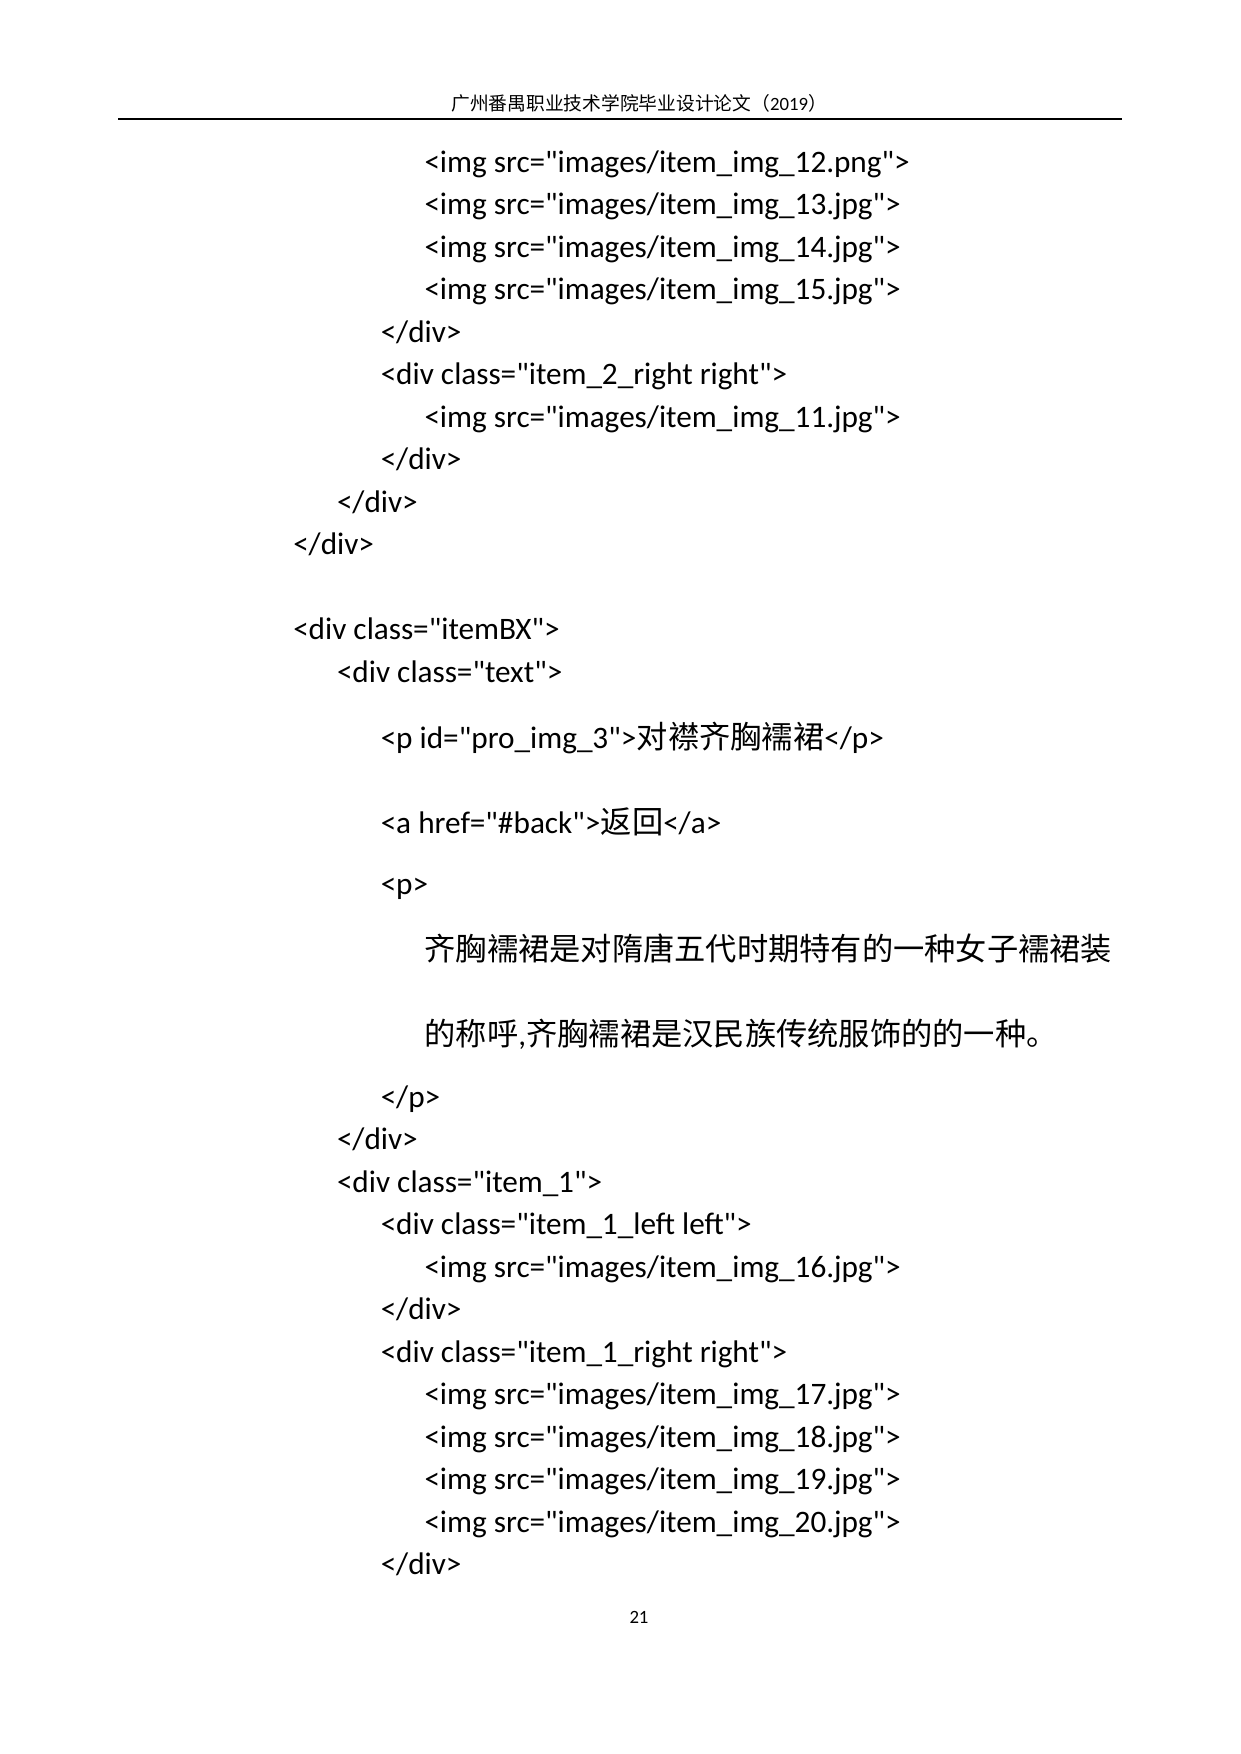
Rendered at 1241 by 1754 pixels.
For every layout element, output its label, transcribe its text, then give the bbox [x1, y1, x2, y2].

text <img src="images/item_img_14.jpg"> [118, 224, 1122, 267]
text <img src="images/item_img_11.jpg"> [118, 394, 1122, 437]
text <img src="images/item_img_18.jpg"> [118, 1414, 1122, 1457]
text <div class="item_1"> [118, 1159, 1122, 1202]
text </div> [118, 1117, 1122, 1159]
text <img src="images/item_img_19.jpg"> [118, 1457, 1122, 1499]
text <p> [118, 862, 1122, 904]
text </p> [118, 1074, 1122, 1117]
text <img src="images/item_img_13.jpg"> [118, 182, 1122, 224]
text 齐胸襦裙是对隋唐五代时期特有的一种女子襦裙装的称呼,齐胸襦裙是汉民族传统服饰的的一种。 [424, 904, 1122, 1074]
text <img src="images/item_img_16.jpg"> [118, 1244, 1122, 1287]
text <img src="images/item_img_17.jpg"> [118, 1372, 1122, 1414]
text <div class="itemBX"> [118, 607, 1122, 649]
text <img src="images/item_img_15.jpg"> [118, 267, 1122, 309]
text <div class="text"> [118, 649, 1122, 692]
text <div class="item_1_left left"> [118, 1202, 1122, 1244]
text </div> [118, 1542, 1122, 1584]
text </div> [118, 479, 1122, 522]
text </div> [118, 1287, 1122, 1329]
text <img src="images/item_img_20.jpg"> [118, 1499, 1122, 1542]
text <img src="images/item_img_12.png"> [118, 139, 1122, 182]
text <div class="item_1_right right"> [118, 1329, 1122, 1372]
text </div> [118, 522, 1122, 564]
text <p id="pro_img_3">对襟齐胸襦裙</p> [118, 692, 1122, 777]
text </div> [118, 437, 1122, 479]
text <div class="item_2_right right"> [118, 352, 1122, 394]
text </div> [118, 309, 1122, 352]
text <a href="#back">返回</a> [118, 777, 1122, 862]
